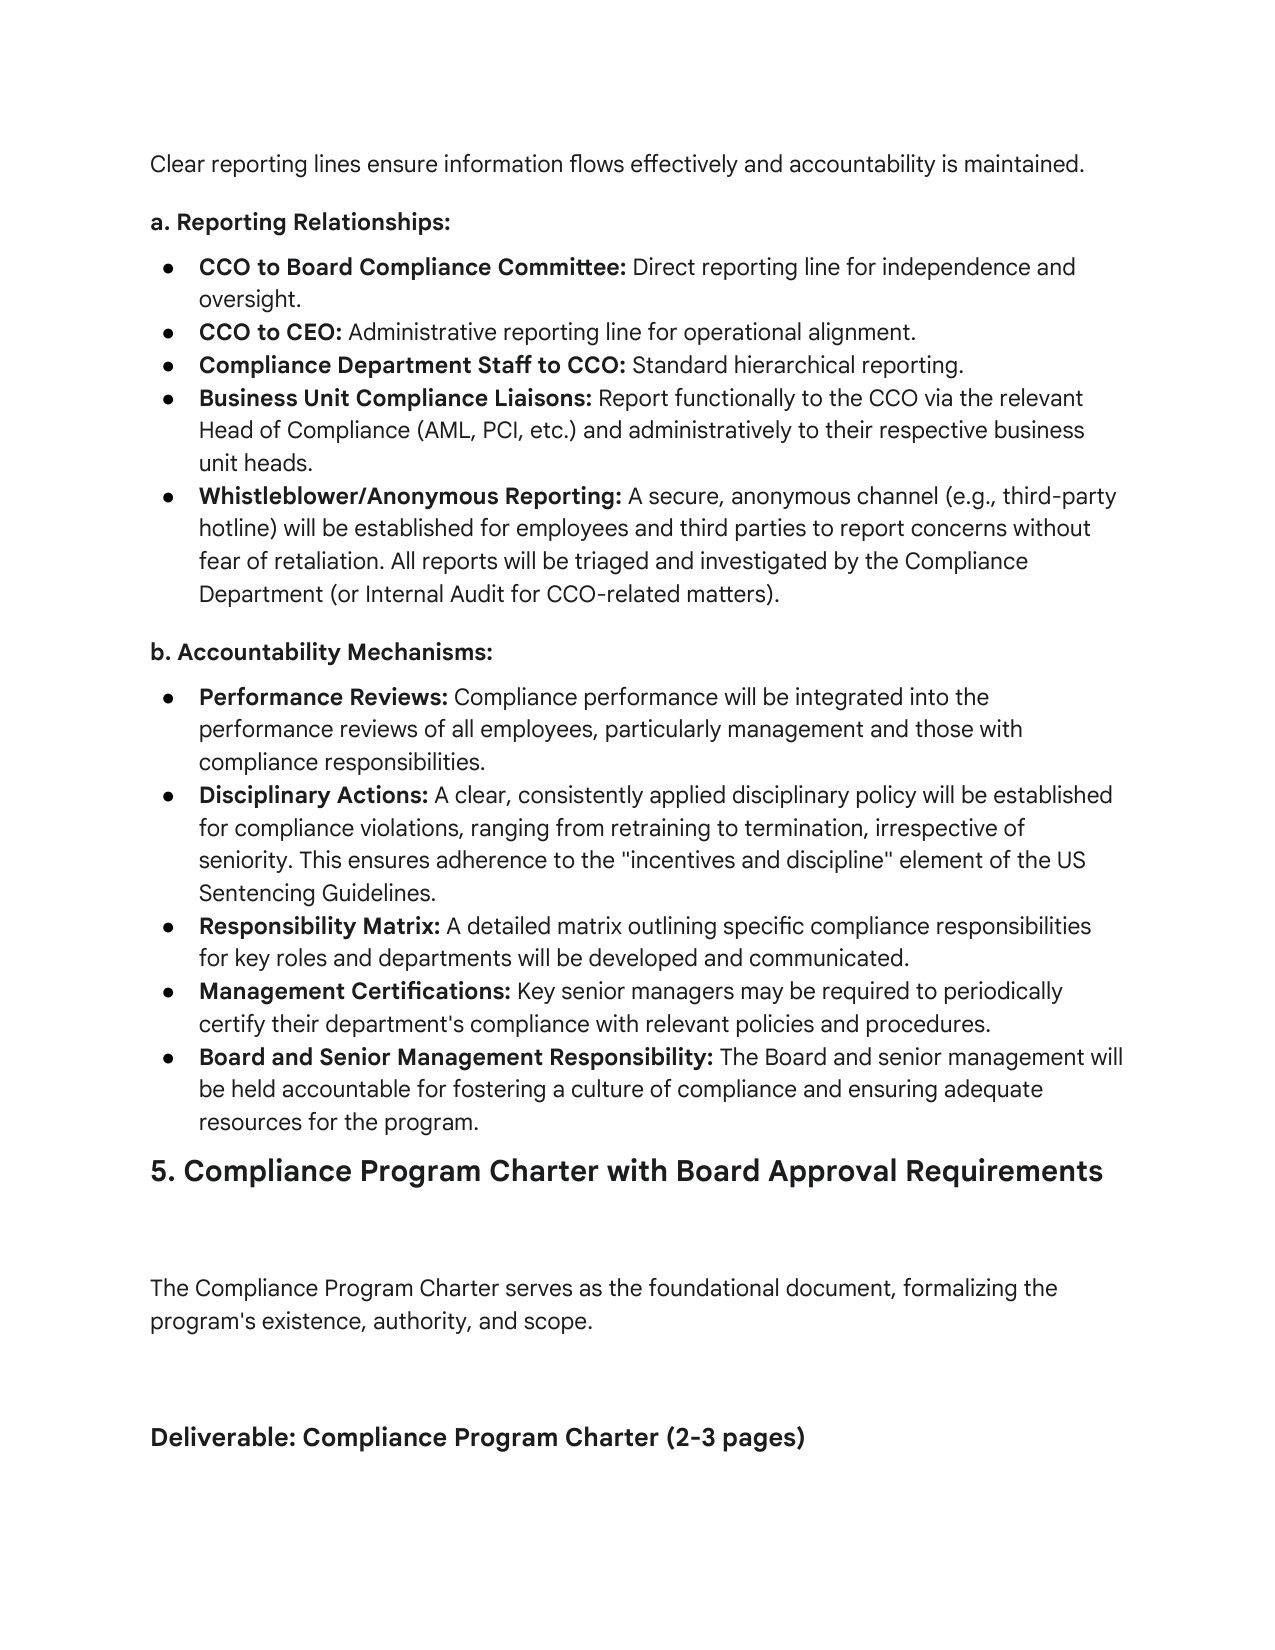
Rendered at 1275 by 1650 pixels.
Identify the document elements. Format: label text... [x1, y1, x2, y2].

list Disciplinary Actions: A clear, consistently applied disciplinary policy will be established for compliance violations, ranging from retraining to termination, irrespective of seniority. This ensures adherence to the "incentives and discipline" element of the US Sentencing Guidelines. [161, 781, 1125, 908]
subtitle Deliverable: Compliance Program Charter (2-3 pages) [150, 1422, 1125, 1454]
list CCO to Board Compliance Committee: Direct reporting line for independence and oversight. [161, 253, 1125, 314]
list Performance Reviews: Compliance performance will be integrated into the performance reviews of all employees, particularly management and those with compliance responsibilities. [161, 683, 1125, 777]
text The Compliance Program Charter serves as the foundational document, formalizing the program's existence, authority, and scope. [150, 1274, 1125, 1336]
text a. Reporting Relationships: [150, 208, 1125, 236]
list Board and Senior Management Responsibility: The Board and senior management will be held accountable for fostering a culture of compliance and ensuring adequate resources for the program. [161, 1043, 1125, 1137]
list CCO to CEO: Administrative reporting line for operational alignment. [161, 318, 1125, 347]
subtitle 5. Compliance Program Charter with Board Approval Requirements [150, 1153, 1125, 1190]
list Business Unit Compliance Liaisons: Report functionally to the CCO via the relevant Head of Compliance (AML, PCI, etc.) and administratively to their respective business unit heads. [161, 384, 1125, 478]
list Management Certifications: Key senior managers may be required to periodically certify their department's compliance with relevant policies and procedures. [161, 977, 1125, 1039]
list Responsibility Matrix: A detailed matrix outlining specific compliance responsibilities for key roles and departments will be developed and communicated. [161, 912, 1125, 973]
list Compliance Department Staff to CCO: Standard hierarchical reporting. [161, 351, 1125, 380]
text Clear reporting lines ensure information flows effectively and accountability is maintained. [150, 150, 1125, 179]
list Whistleblower/Anonymous Reporting: A secure, anonymous channel (e.g., third-party hotline) will be established for employees and third parties to report concerns without fear of retaliation. All reports will be triaged and investigated by the Compliance Department (or Internal Audit for CCO-related matters). [161, 482, 1125, 609]
text b. Accountability Mechanisms: [150, 638, 1125, 666]
